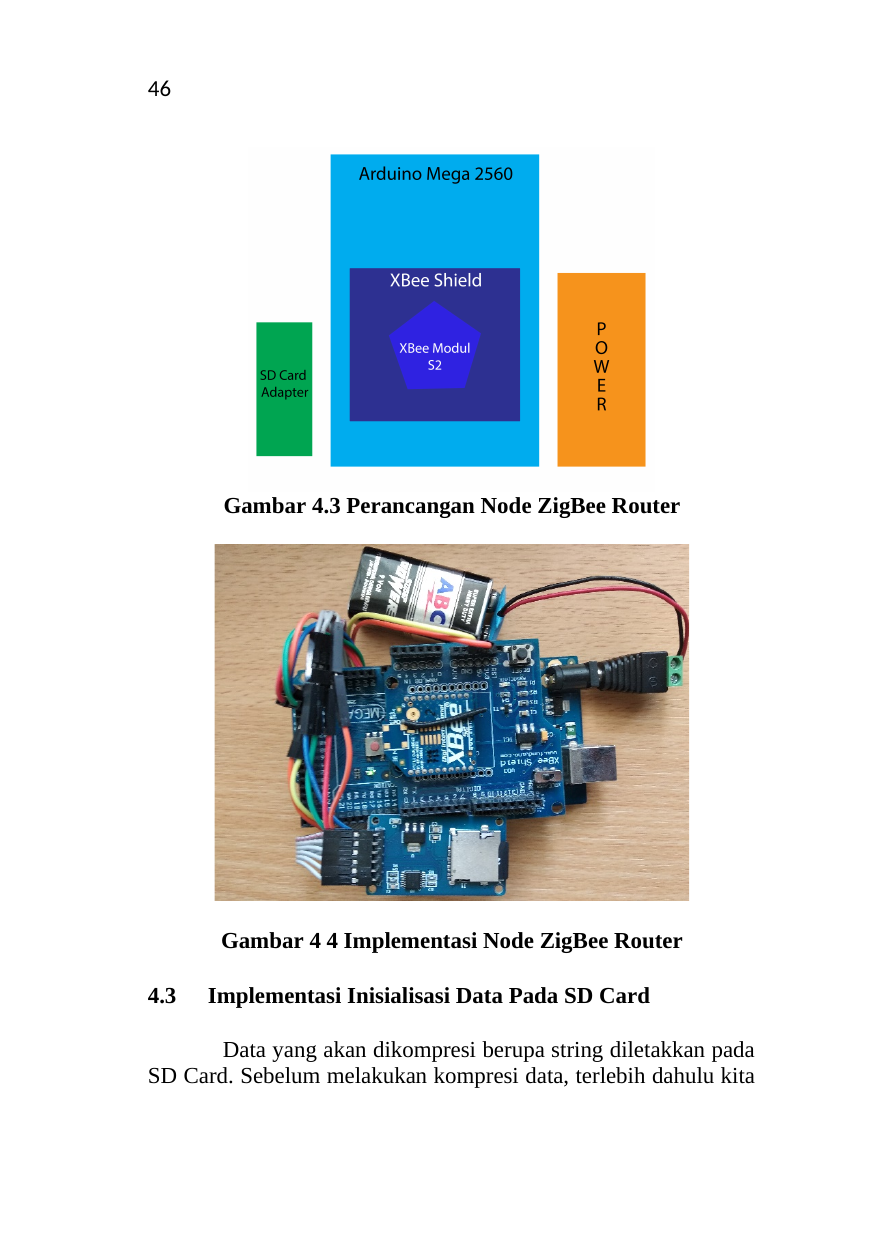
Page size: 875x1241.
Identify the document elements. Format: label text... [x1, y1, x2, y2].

picture [214, 544, 690, 901]
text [148, 1036, 756, 1089]
picture [248, 147, 655, 492]
text Gambar 4 4 Implementasi Node ZigBee Router [148, 927, 756, 954]
subtitle Implementasi Inisialisasi Data Pada SD Card [148, 982, 756, 1008]
text Gambar 4.3 Perancangan Node ZigBee Router [148, 492, 756, 518]
